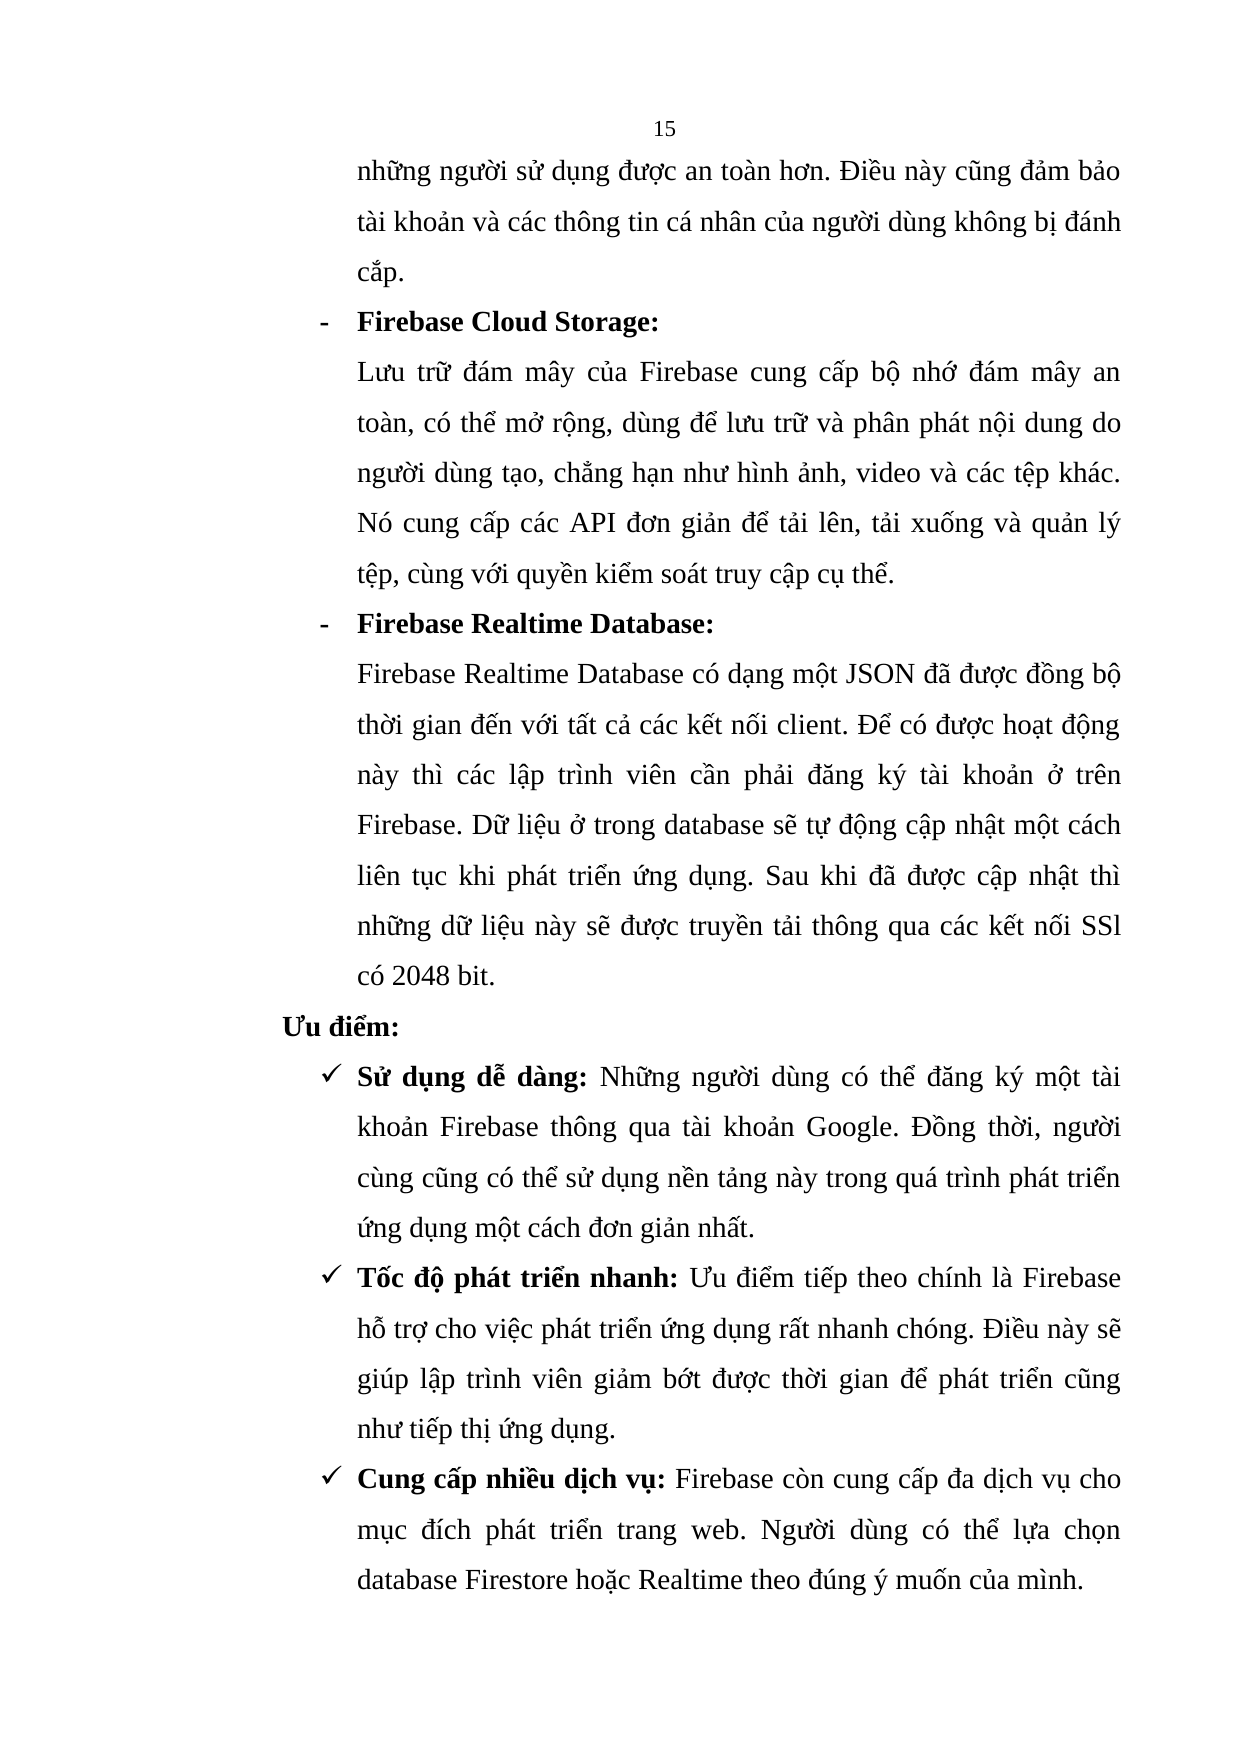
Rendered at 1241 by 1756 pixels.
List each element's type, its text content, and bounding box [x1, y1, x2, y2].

text Ưu điểm: [207, 1009, 1122, 1042]
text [357, 153, 1122, 287]
list Firebase Cloud Storage: [319, 304, 1122, 338]
list Tốc độ phát triển nhanh: Ưu điểm tiếp theo chính là Firebase hỗ trợ cho việc phát triển ứng dụng rất nhanh chóng. Điều này sẽ giúp lập trình viên giảm bớt được thời gian để phát triển cũng như tiếp thị ứng dụng. [319, 1260, 1122, 1445]
list Sử dụng dễ dàng: Những người dùng có thể đăng ký một tài khoản Firebase thông qua tài khoản Google. Đồng thời, người cùng cũng có thể sử dụng nền tảng này trong quá trình phát triển ứng dụng một cách đơn giản nhất. [319, 1059, 1122, 1243]
list Firebase Realtime Database: [319, 606, 1122, 640]
list Cung cấp nhiều dịch vụ: Firebase còn cung cấp đa dịch vụ cho mục đích phát triển trang web. Người dùng có thể lựa chọn database Firestore hoặc Realtime theo đúng ý muốn của mình. [319, 1462, 1122, 1596]
text Firebase Realtime Database có dạng một JSON đã được đồng bộ thời gian đến với tất cả các kết nối client. Để có được hoạt động này thì các lập trình viên cần phải đăng ký tài khoản ở trên Firebase. Dữ liệu ở trong database sẽ tự động cập nhật một cách liên tục khi phát triển ứng dụng. Sau khi đã được cập nhật thì những dữ liệu này sẽ được truyền tải thông qua các kết nối SSl có 2048 bit. [357, 656, 1122, 992]
text Lưu trữ đám mây của Firebase cung cấp bộ nhớ đám mây an toàn, có thể mở rộng, dùng để lưu trữ và phân phát nội dung do người dùng tạo, chẳng hạn như hình ảnh, video và các tệp khác. Nó cung cấp các API đơn giản để tải lên, tải xuống và quản lý tệp, cùng với quyền kiểm soát truy cập cụ thể. [357, 354, 1122, 589]
